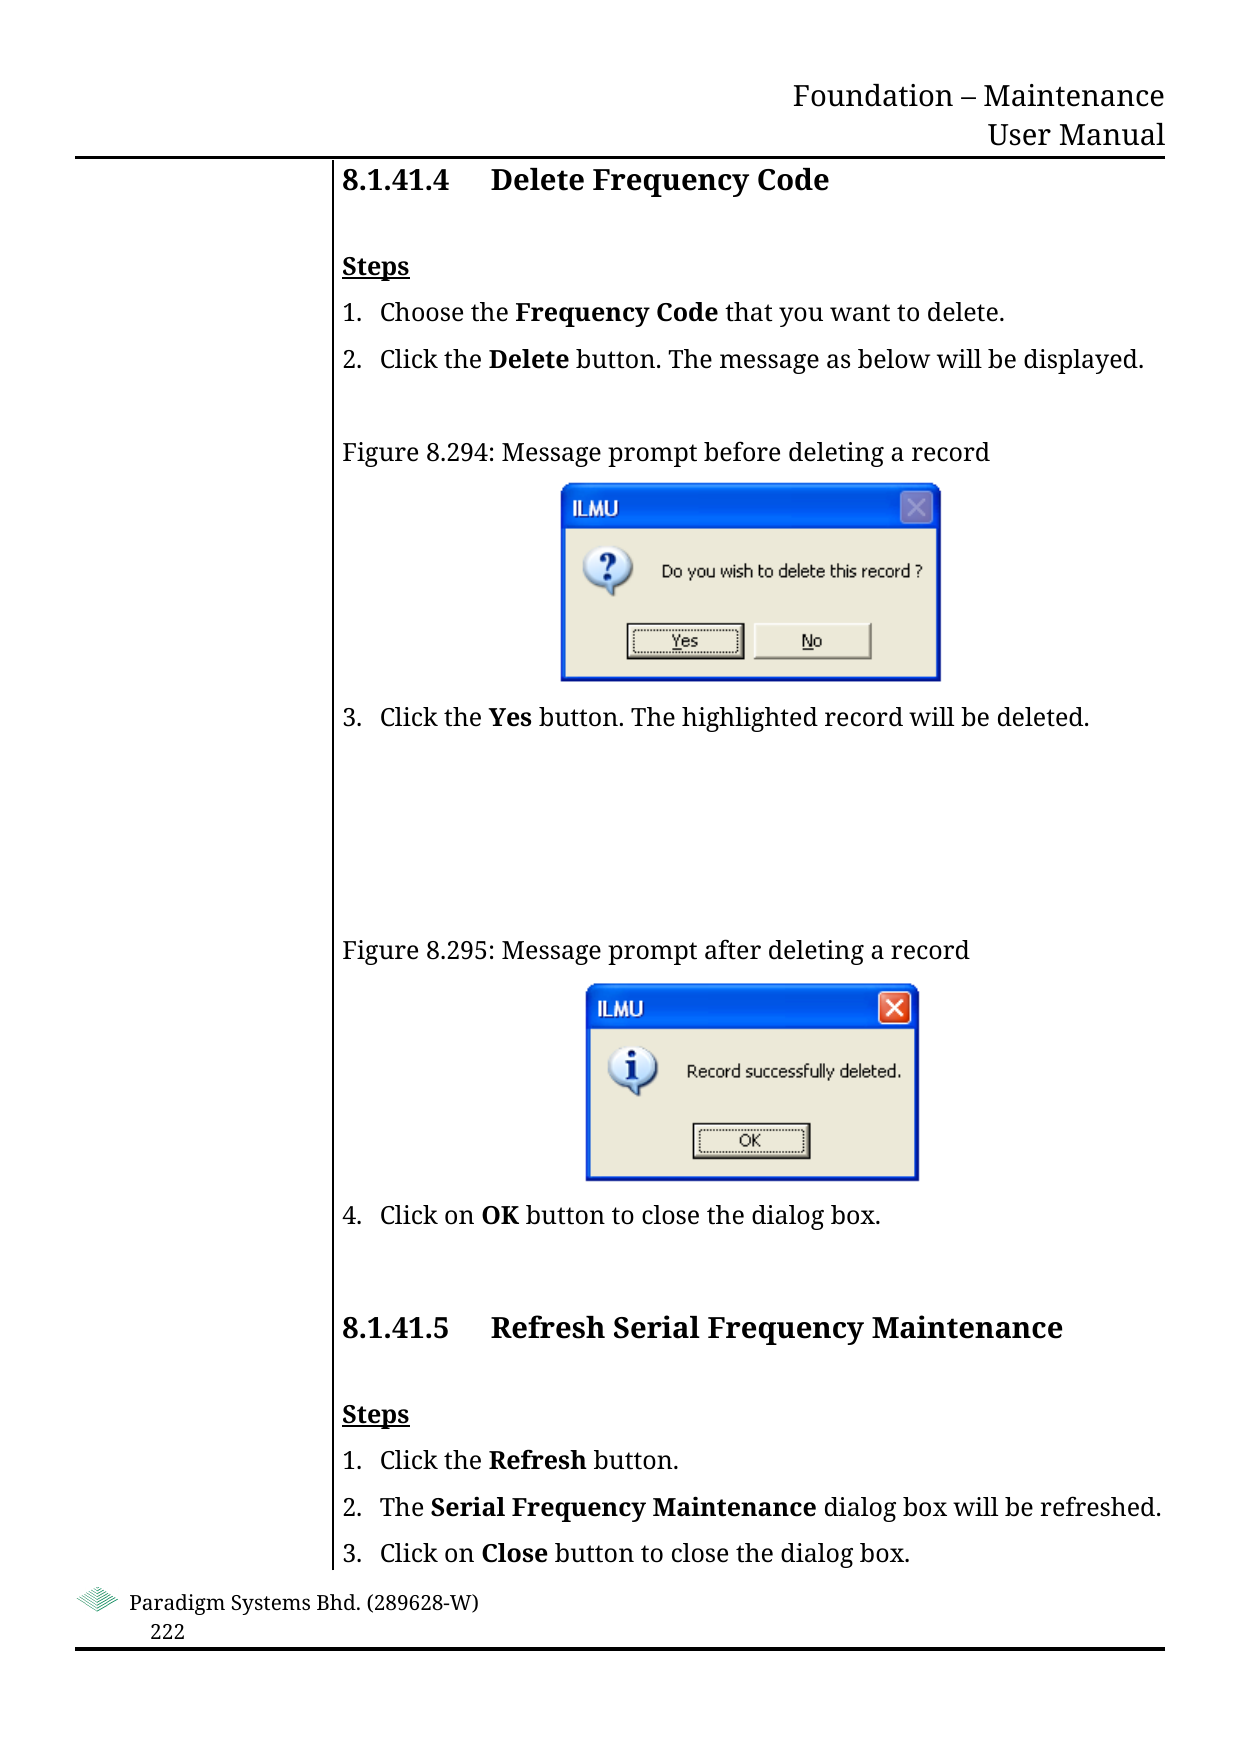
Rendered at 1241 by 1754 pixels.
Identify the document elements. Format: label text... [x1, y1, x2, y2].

list Click the Delete button. The message as below will be displayed. [334, 341, 1165, 375]
list The Serial Frequency Maintenance dialog box will be refreshed. [334, 1489, 1165, 1523]
list Choose the Frequency Code that you want to delete. [334, 295, 1165, 329]
list Click the Refresh button. [334, 1443, 1165, 1477]
text Steps [334, 248, 1165, 282]
text Figure 8.295: Message prompt after deleting a record [334, 933, 1165, 967]
subtitle Delete Frequency Code [332, 159, 1165, 199]
list Click the Yes button. The highlighted record will be deleted. [334, 700, 1165, 734]
list Click on Close button to close the dialog box. [334, 1536, 1165, 1570]
subtitle Refresh Serial Frequency Maintenance [334, 1308, 1165, 1347]
picture [75, 1587, 119, 1612]
picture [558, 481, 949, 688]
text Figure 8.294: Message prompt before deleting a record [334, 434, 1165, 468]
list Click on OK button to close the dialog box. [334, 1198, 1165, 1232]
text Steps [334, 1396, 1165, 1430]
picture [583, 979, 924, 1186]
